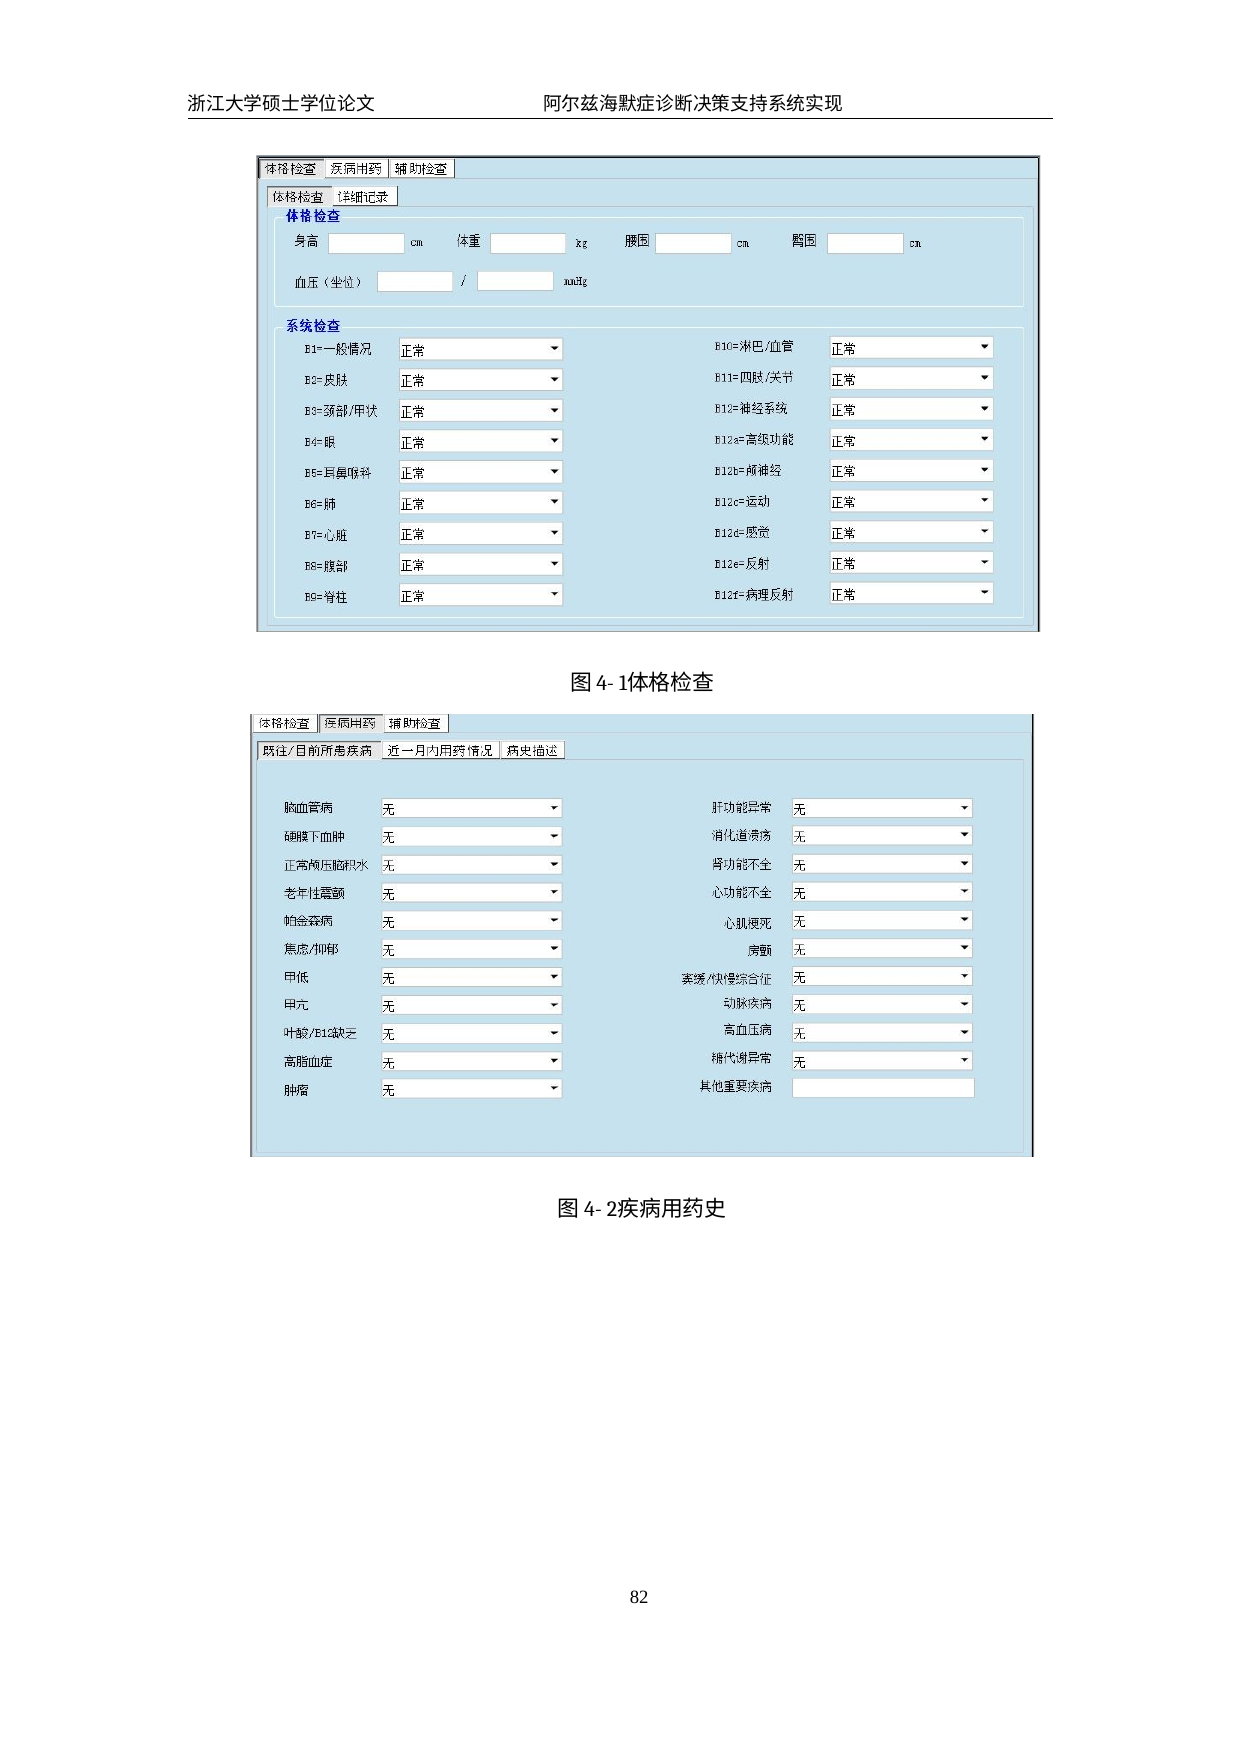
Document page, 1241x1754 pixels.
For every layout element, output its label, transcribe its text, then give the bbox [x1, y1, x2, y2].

picture [250, 714, 1035, 1157]
picture [256, 155, 1041, 632]
text 图4- 2疾病用药史 [187, 1189, 1053, 1223]
text 图4- 1体格检查 [187, 664, 1053, 698]
